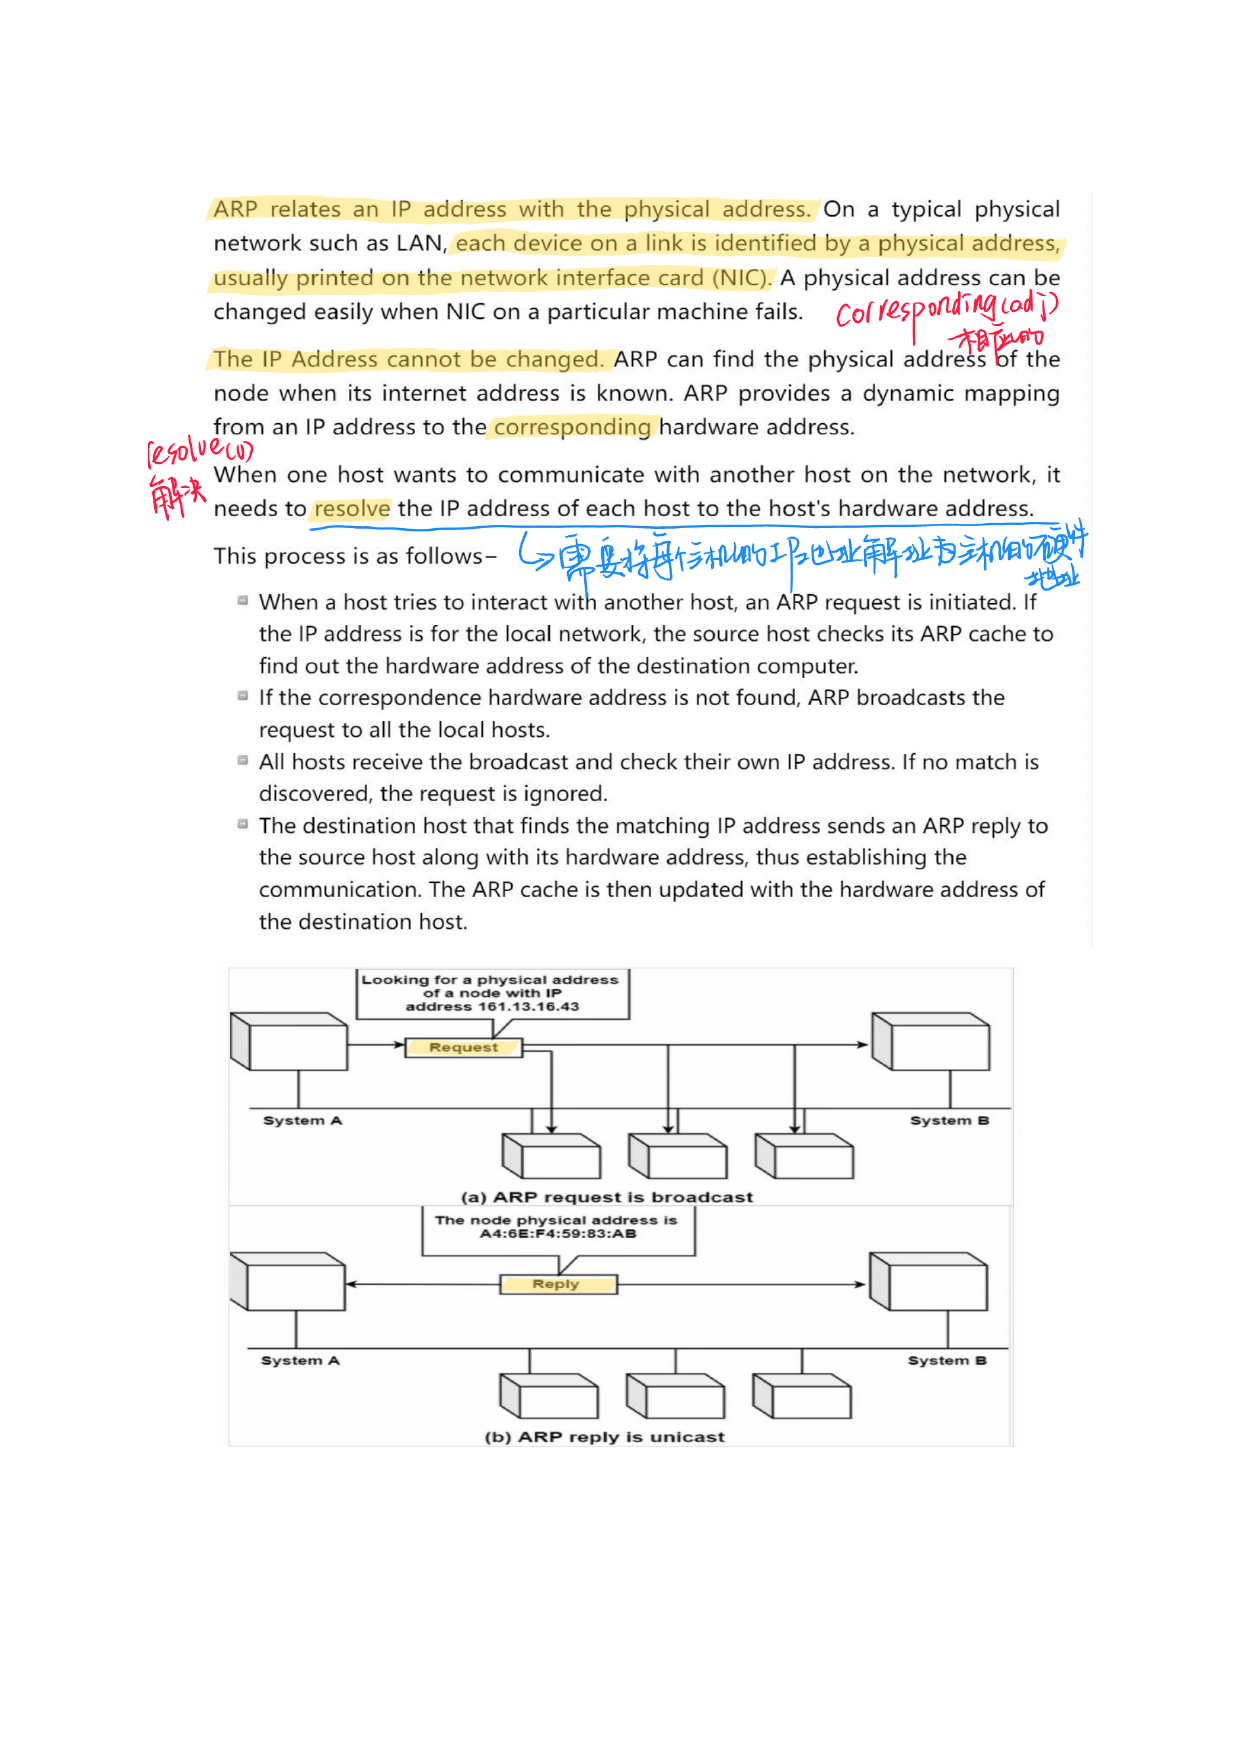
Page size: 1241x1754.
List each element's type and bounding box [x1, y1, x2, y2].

picture [147, 181, 1093, 1450]
